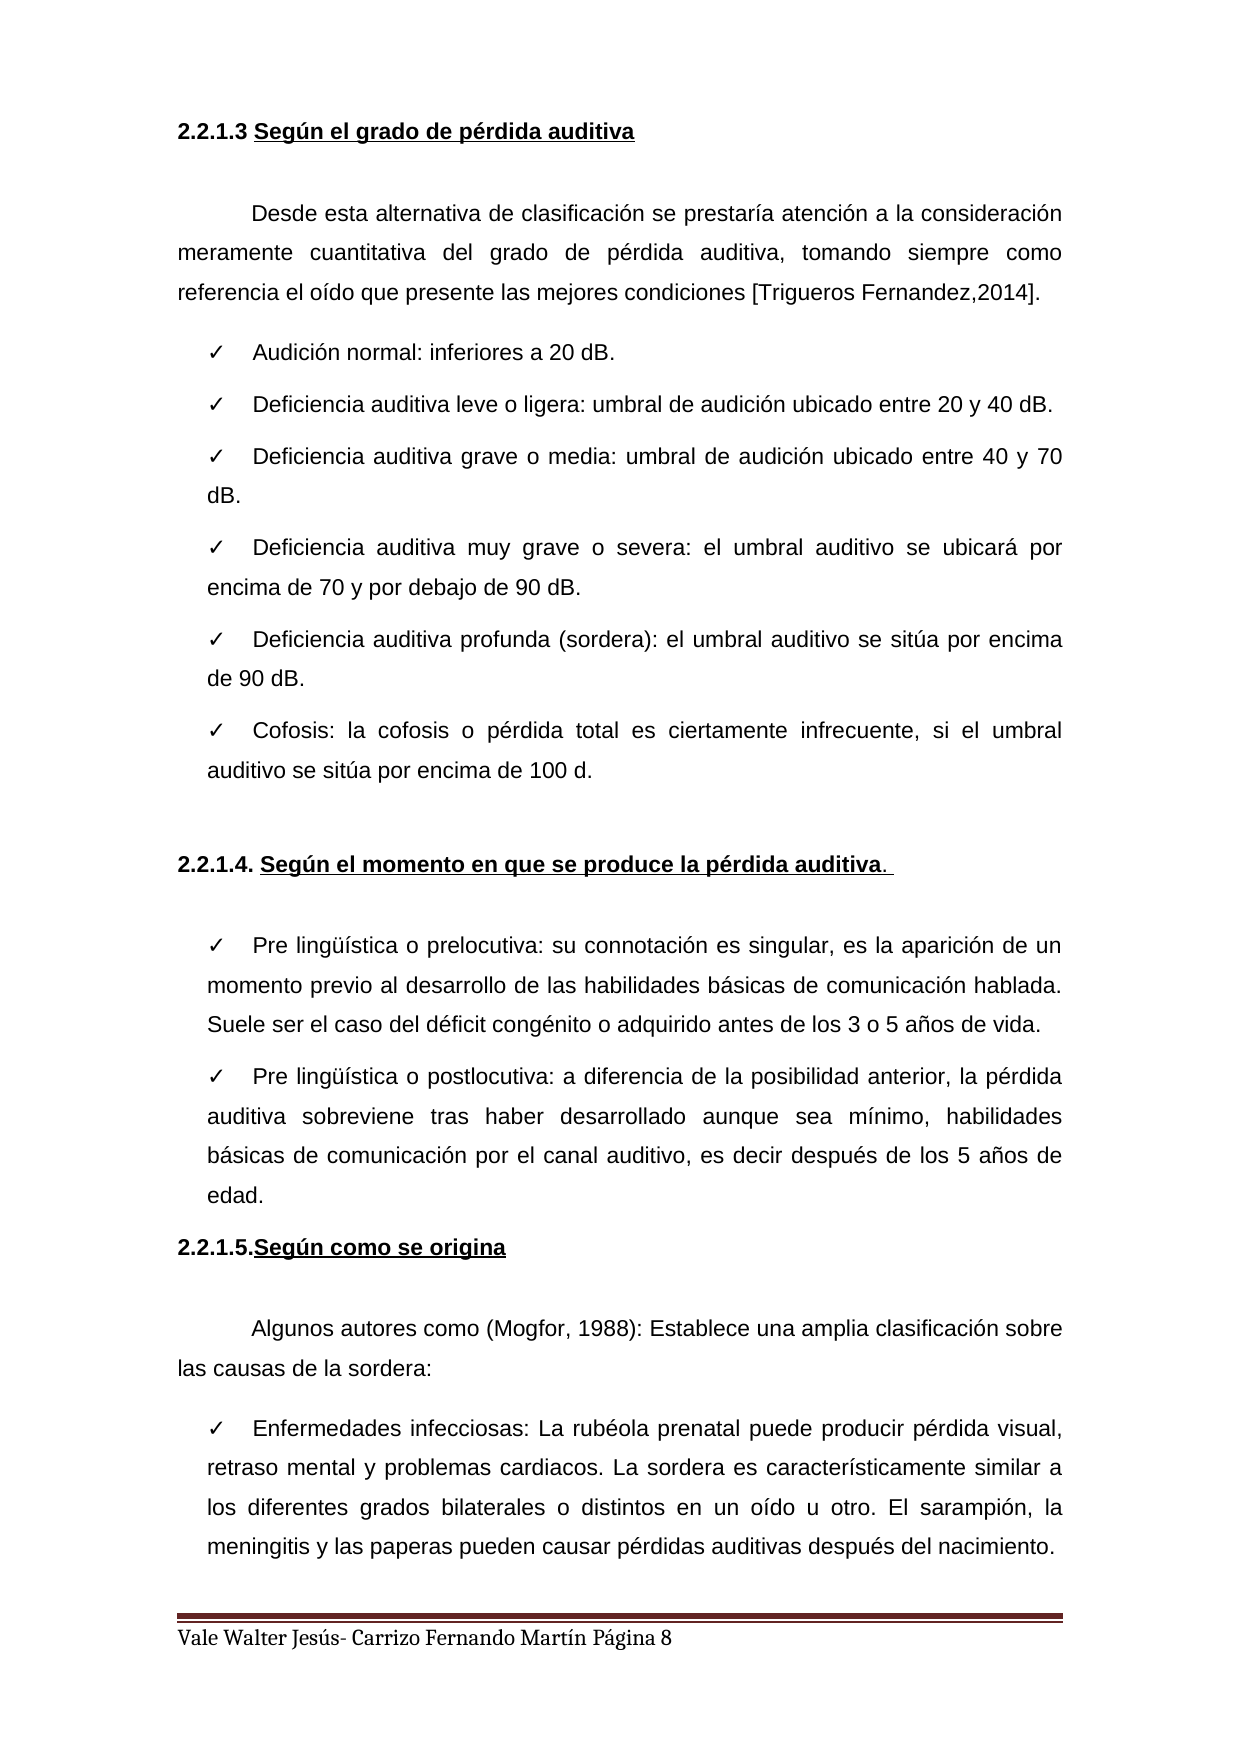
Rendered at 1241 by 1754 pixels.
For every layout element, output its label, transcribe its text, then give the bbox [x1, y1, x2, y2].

list Deficiencia auditiva leve o ligera: umbral de audición ubicado entre 20 y 40 dB. [207, 391, 1063, 417]
list Deficiencia auditiva grave o media: umbral de audición ubicado entre 40 y 70 dB. [207, 443, 1063, 509]
list Deficiencia auditiva muy grave o severa: el umbral auditivo se ubicará por encima de 70 y por debajo de 90 dB. [207, 534, 1063, 600]
text 2.2.1.4. Según el momento en que se produce la pérdida auditiva. [177, 851, 1063, 877]
text 2.2.1.3 Según el grado de pérdida auditiva [177, 118, 1063, 144]
list Pre lingüística o postlocutiva: a diferencia de la posibilidad anterior, la pérdida auditiva sobreviene tras haber desarrollado aunque sea mínimo, habilidades básicas de comunicación por el canal auditivo, es decir después de los 5 años de edad. [207, 1063, 1063, 1208]
list Audición normal: inferiores a 20 dB. [207, 339, 1063, 365]
list Cofosis: la cofosis o pérdida total es ciertamente infrecuente, si el umbral auditivo se sitúa por encima de 100 d. [207, 717, 1063, 783]
text 2.2.1.5.Según como se origina [177, 1233, 1063, 1260]
list Deficiencia auditiva profunda (sordera): el umbral auditivo se sitúa por encima de 90 dB. [207, 626, 1063, 692]
list Enfermedades infecciosas: La rubéola prenatal puede producir pérdida visual, retraso mental y problemas cardiacos. La sordera es característicamente similar a los diferentes grados bilaterales o distintos en un oído u otro. El sarampión, la meningitis y las paperas pueden causar pérdidas auditivas después del nacimiento. [207, 1415, 1063, 1559]
text Desde esta alternativa de clasificación se prestaría atención a la consideración meramente cuantitativa del grado de pérdida auditiva, tomando siempre como referencia el oído que presente las mejores condiciones [Trigueros Fernandez,2014]. [177, 200, 1063, 305]
list Pre lingüística o prelocutiva: su connotación es singular, es la aparición de un momento previo al desarrollo de las habilidades básicas de comunicación hablada. Suele ser el caso del déficit congénito o adquirido antes de los 3 o 5 años de vida. [207, 932, 1063, 1037]
text Algunos autores como (Mogfor, 1988): Establece una amplia clasificación sobre las causas de la sordera: [177, 1315, 1063, 1381]
